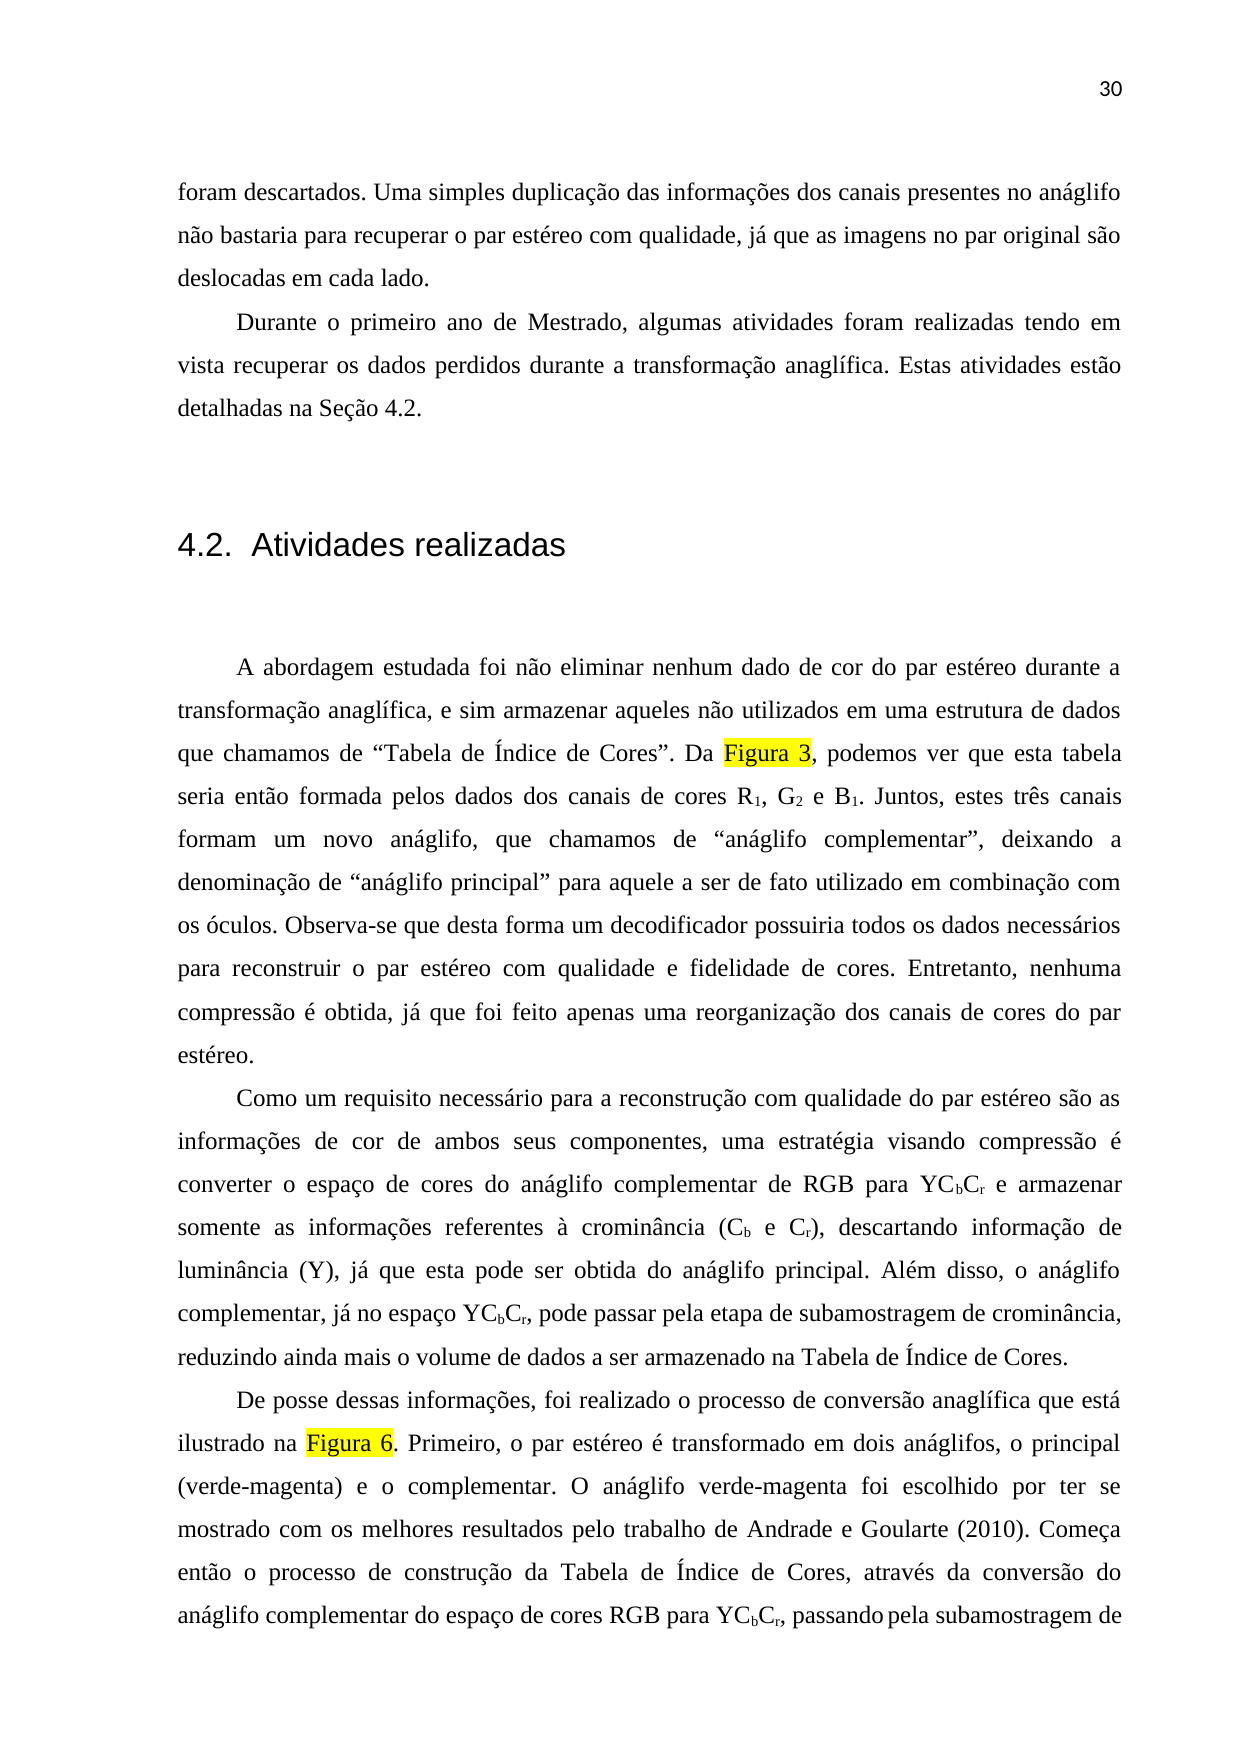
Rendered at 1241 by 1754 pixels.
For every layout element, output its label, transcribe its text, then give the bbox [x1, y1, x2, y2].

subtitle Atividades realizadas [177, 524, 1122, 563]
list Durante o primeiro ano de Mestrado, algumas atividades foram realizadas tendo em vista recuperar os dados perdidos durante a transformação anaglífica. Estas atividades estão detalhadas na Seção 4.2. [177, 307, 1122, 422]
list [177, 177, 1122, 292]
list Como um requisito necessário para a reconstrução com qualidade do par estéreo são as informações de cor de ambos seus componentes, uma estratégia visando compressão é converter o espaço de cores do anáglifo complementar de RGB para YCbCr e armazenar somente as informações referentes à crominância (Cb e Cr), descartando informação de luminância (Y), já que esta pode ser obtida do anáglifo principal. Além disso, o anáglifo complementar, já no espaço YCbCr, pode passar pela etapa de subamostragem de crominância, reduzindo ainda mais o volume de dados a ser armazenado na Tabela de Índice de Cores. [177, 1083, 1122, 1370]
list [177, 1385, 1122, 1629]
list A abordagem estudada foi não eliminar nenhum dado de cor do par estéreo durante a transformação anaglífica, e sim armazenar aqueles não utilizados em uma estrutura de dados que chamamos de “Tabela de Índice de Cores”. Da Figura 3, podemos ver que esta tabela seria então formada pelos dados dos canais de cores R1, G2 e B1. Juntos, estes três canais formam um novo anáglifo, que chamamos de “anáglifo complementar”, deixando a denominação de “anáglifo principal” para aquele a ser de fato utilizado em combinação com os óculos. Observa-se que desta forma um decodificador possuiria todos os dados necessários para reconstruir o par estéreo com qualidade e fidelidade de cores. Entretanto, nenhuma compressão é obtida, já que foi feito apenas uma reorganização dos canais de cores do par estéreo. [177, 652, 1122, 1068]
